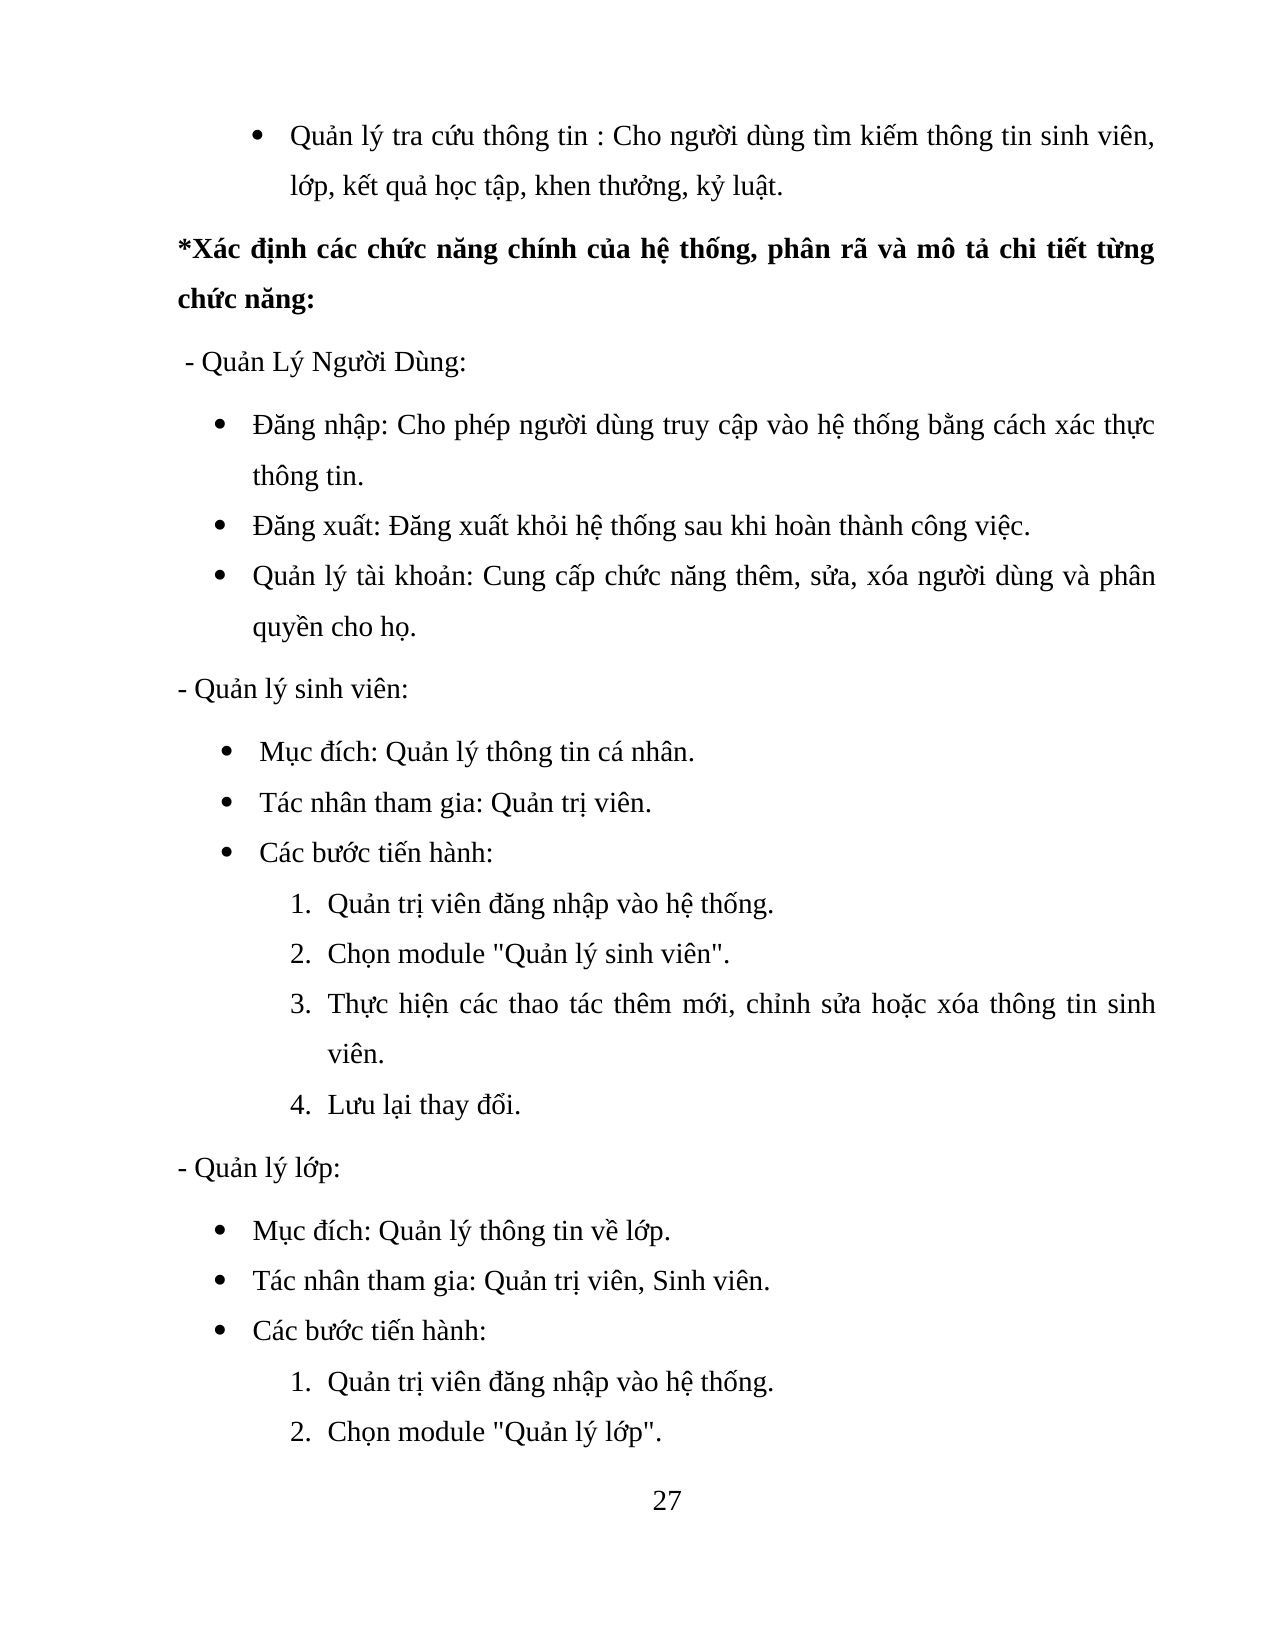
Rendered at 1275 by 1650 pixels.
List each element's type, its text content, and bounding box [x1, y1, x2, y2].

text *Xác định các chức năng chính của hệ thống, phân rã và mô tả chi tiết từng chức năng: [177, 231, 1157, 315]
list Quản lý tra cứu thông tin : Cho người dùng tìm kiếm thông tin sinh viên, lớp, kết quả học tập, khen thưởng, kỷ luật. [252, 118, 1157, 202]
list Các bước tiến hành: [222, 835, 1157, 869]
list Đăng nhập: Cho phép người dùng truy cập vào hệ thống bằng cách xác thực thông tin. [215, 407, 1157, 491]
text - Quản lý lớp: [177, 1150, 1157, 1183]
list Đăng xuất: Đăng xuất khỏi hệ thống sau khi hoàn thành công việc. [215, 508, 1157, 542]
list Tác nhân tham gia: Quản trị viên. [222, 785, 1157, 818]
list Quản lý tài khoản: Cung cấp chức năng thêm, sửa, xóa người dùng và phân quyền cho họ. [215, 558, 1157, 642]
list Các bước tiến hành: [215, 1313, 1157, 1347]
list Chọn module "Quản lý lớp". [290, 1414, 1157, 1448]
list Quản trị viên đăng nhập vào hệ thống. [290, 886, 1157, 919]
list Thực hiện các thao tác thêm mới, chỉnh sửa hoặc xóa thông tin sinh viên. [290, 986, 1157, 1070]
list Tác nhân tham gia: Quản trị viên, Sinh viên. [215, 1263, 1157, 1297]
list Mục đích: Quản lý thông tin về lớp. [215, 1213, 1157, 1246]
text - Quản lý sinh viên: [177, 672, 1157, 705]
list Quản trị viên đăng nhập vào hệ thống. [290, 1364, 1157, 1397]
list Chọn module "Quản lý sinh viên". [290, 936, 1157, 969]
text - Quản Lý Người Dùng: [177, 344, 1157, 378]
list Lưu lại thay đổi. [290, 1087, 1157, 1121]
list Mục đích: Quản lý thông tin cá nhân. [222, 734, 1157, 768]
